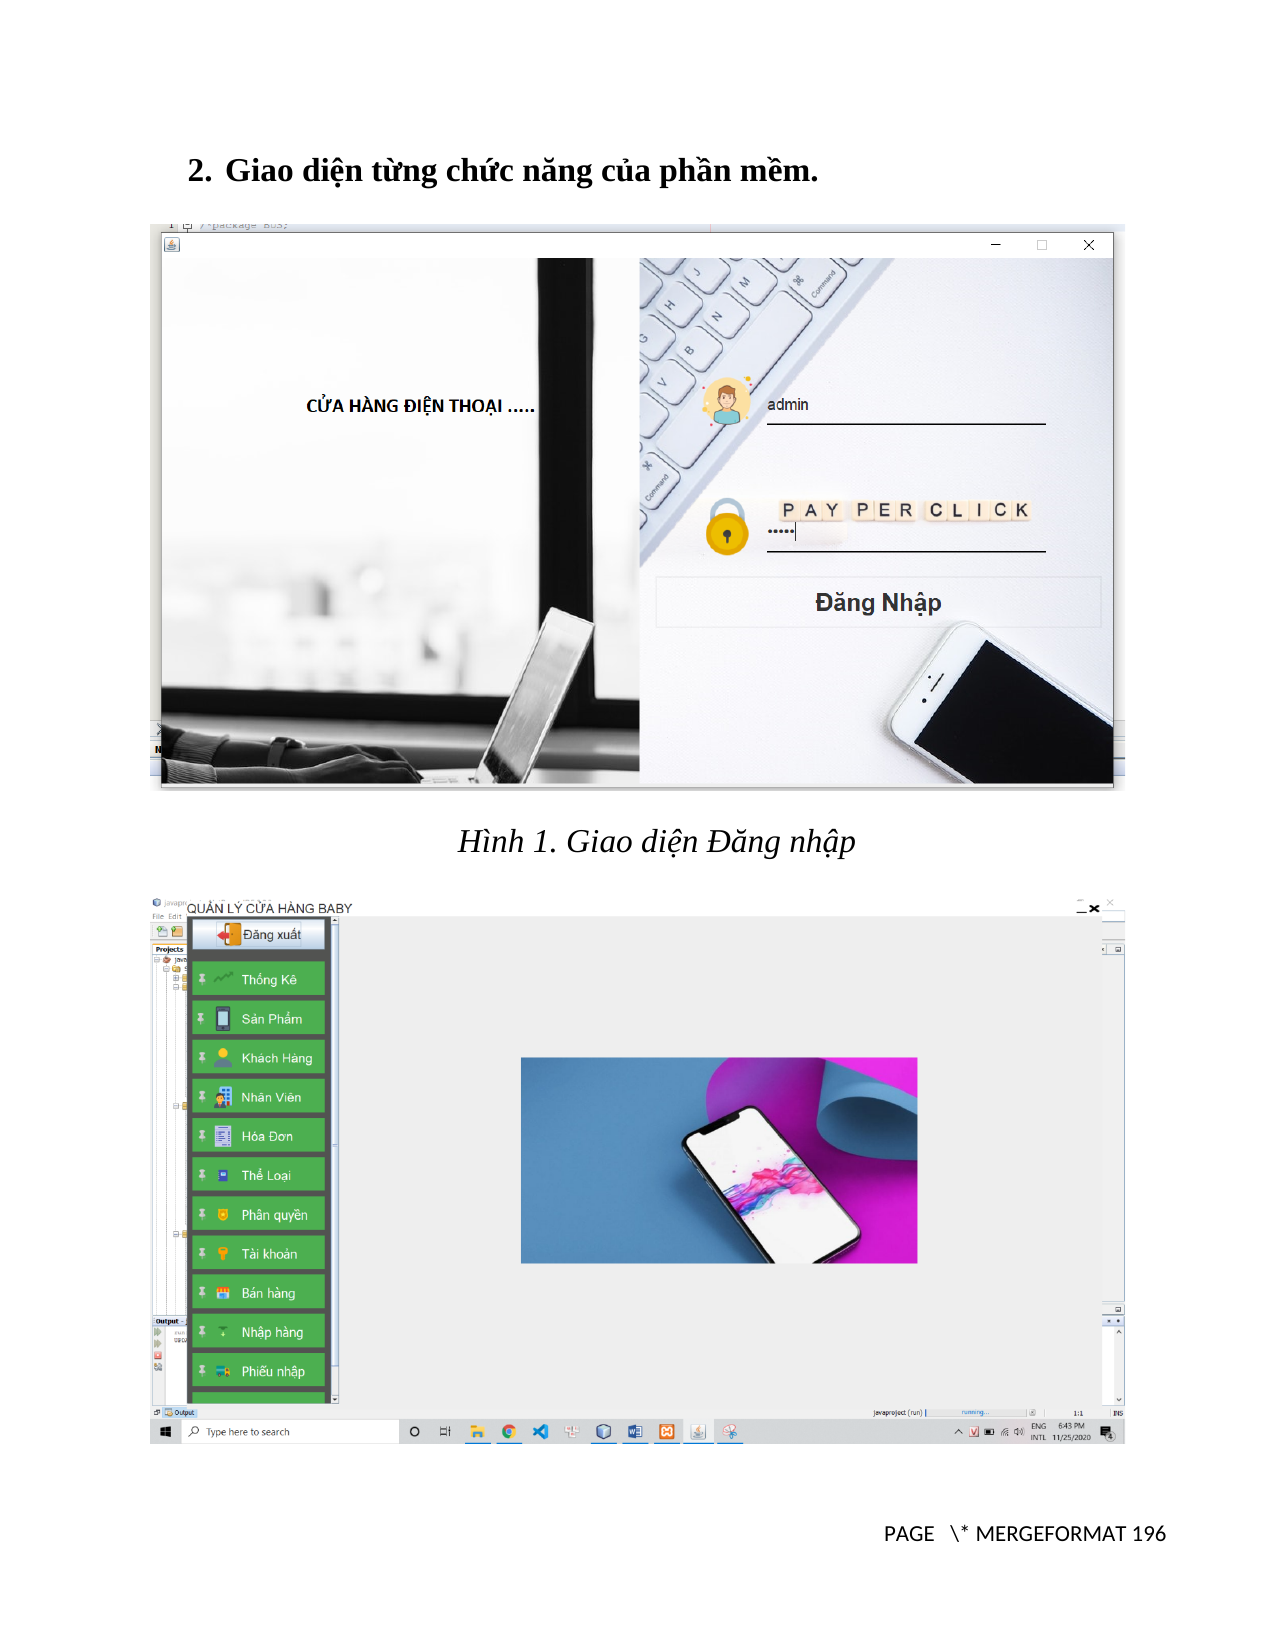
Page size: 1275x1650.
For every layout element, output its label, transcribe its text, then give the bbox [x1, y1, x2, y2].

list Giao diện từng chức năng của phần mềm. [187, 150, 1167, 188]
text Hình 1. Giao diện Đăng nhập [150, 821, 1167, 860]
picture [150, 224, 1125, 791]
picture [150, 895, 1125, 1444]
